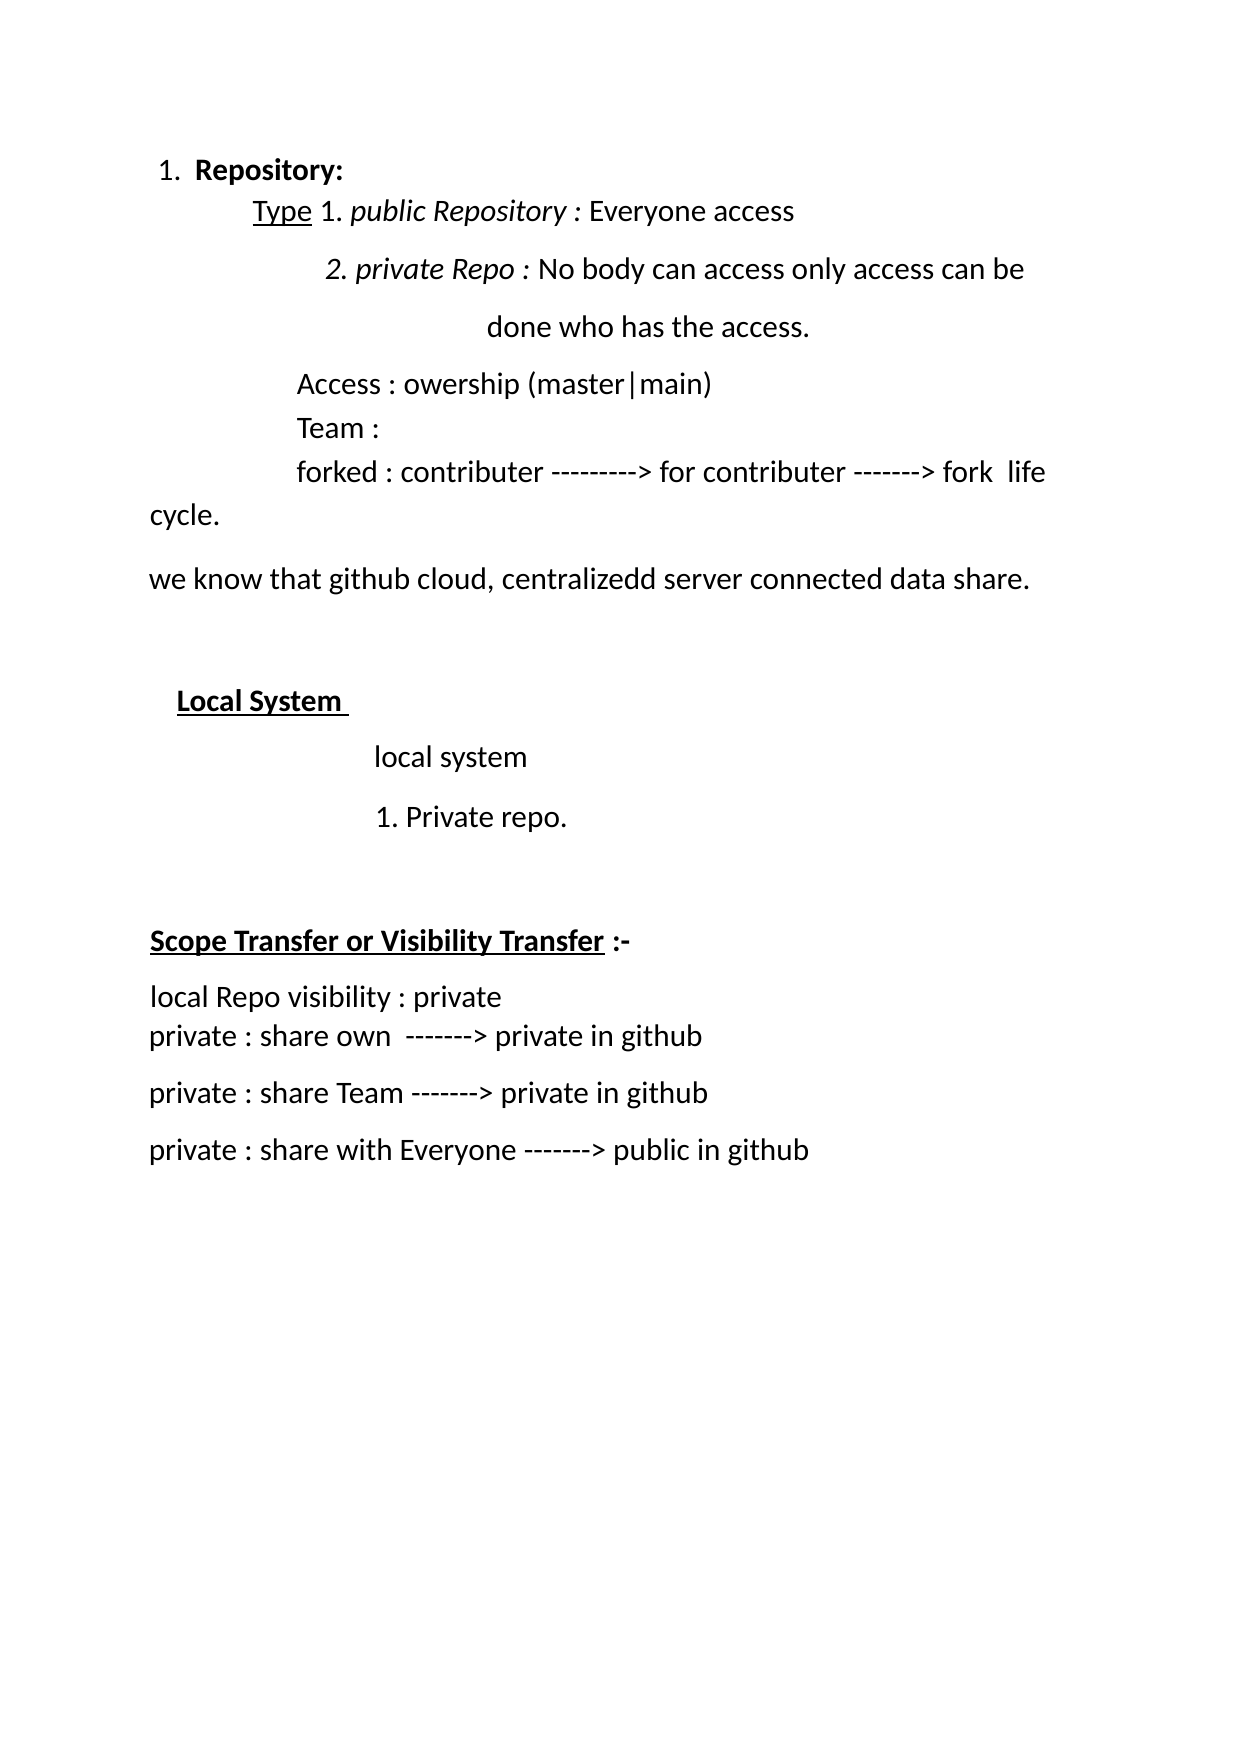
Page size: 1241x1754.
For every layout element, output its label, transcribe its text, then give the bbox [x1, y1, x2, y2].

text we know that github cloud, centralizedd server connected data share. [148, 559, 1092, 597]
text Type 1. public Repository : Everyone access [150, 191, 1201, 229]
text private : share Team -------> private in github [148, 1073, 903, 1111]
text local system [148, 737, 1201, 775]
text forked : contributer ---------> for contributer -------> fork life cycle. [148, 452, 1092, 533]
text 2. private Repo : No body can access only access can be [191, 249, 1063, 287]
text private : share with Everyone -------> public in github [148, 1130, 903, 1168]
text Access : owership (master|main) [191, 364, 1063, 402]
text local Repo visibility : private [150, 977, 1092, 1015]
list Repository: [157, 150, 1201, 188]
text done who has the access. [191, 307, 1063, 345]
list Team : [191, 408, 1063, 446]
subtitle Scope Transfer or Visibility Transfer :- [150, 921, 783, 959]
text 1. Private repo. [148, 797, 1201, 835]
subtitle Local System [148, 681, 783, 719]
text private : share own -------> private in github [148, 1016, 903, 1054]
